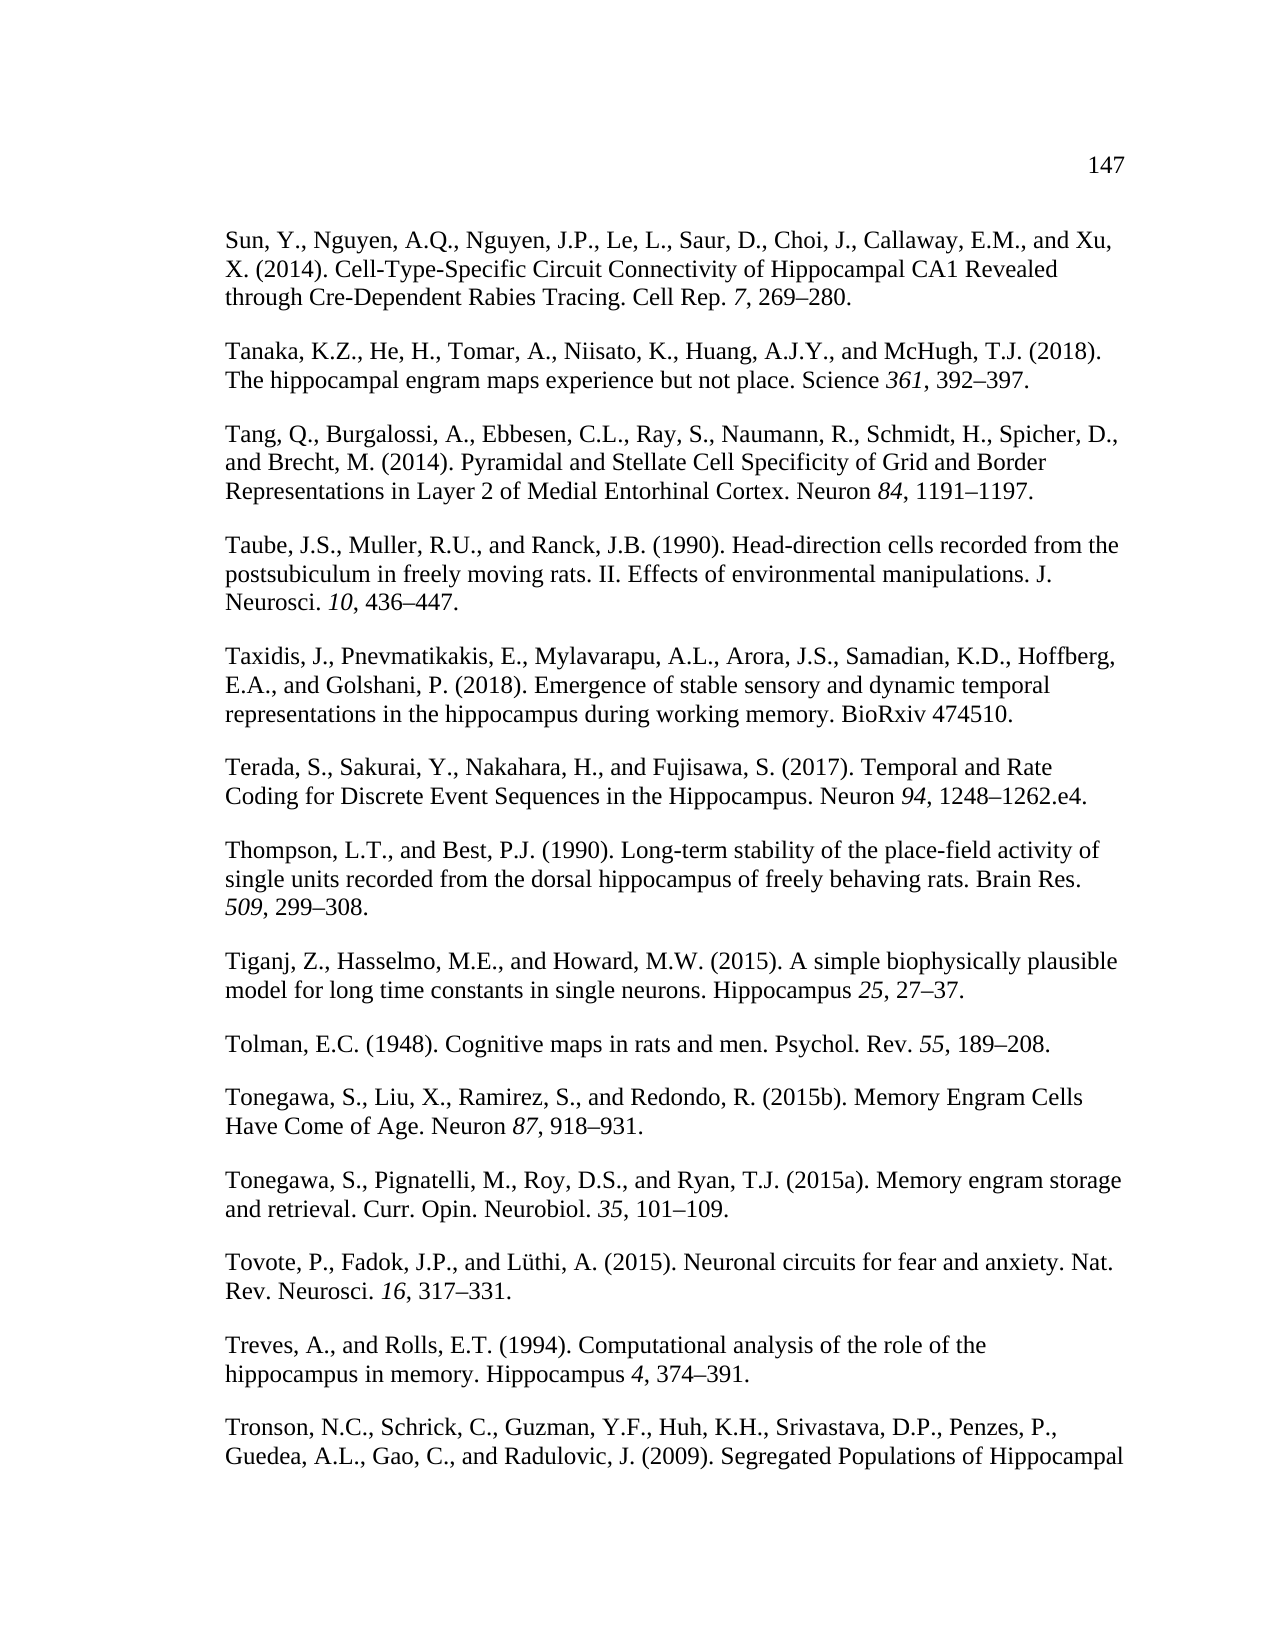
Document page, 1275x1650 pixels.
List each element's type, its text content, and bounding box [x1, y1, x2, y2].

text Tiganj, Z., Hasselmo, M.E., and Howard, M.W. (2015). A simple biophysically plausible model for long time constants in single neurons. Hippocampus 25, 27–37. [225, 946, 1125, 1004]
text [225, 1412, 1125, 1470]
text Treves, A., and Rolls, E.T. (1994). Computational analysis of the role of the hippocampus in memory. Hippocampus 4, 374–391. [225, 1330, 1125, 1387]
text Tovote, P., Fadok, J.P., and Lüthi, A. (2015). Neuronal circuits for fear and anxiety. Nat. Rev. Neurosci. 16, 317–331. [225, 1247, 1125, 1305]
text Tolman, E.C. (1948). Cognitive maps in rats and men. Psychol. Rev. 55, 189–208. [225, 1029, 1125, 1057]
text Sun, Y., Nguyen, A.Q., Nguyen, J.P., Le, L., Saur, D., Choi, J., Callaway, E.M., and Xu, X. (2014). Cell-Type-Specific Circuit Connectivity of Hippocampal CA1 Revealed through Cre-Dependent Rabies Tracing. Cell Rep. 7, 269–280. [225, 225, 1125, 311]
text Taube, J.S., Muller, R.U., and Ranck, J.B. (1990). Head-direction cells recorded from the postsubiculum in freely moving rats. II. Effects of environmental manipulations. J. Neurosci. 10, 436–447. [225, 530, 1125, 616]
text Tonegawa, S., Liu, X., Ramirez, S., and Redondo, R. (2015b). Memory Engram Cells Have Come of Age. Neuron 87, 918–931. [225, 1082, 1125, 1140]
text Tanaka, K.Z., He, H., Tomar, A., Niisato, K., Huang, A.J.Y., and McHugh, T.J. (2018). The hippocampal engram maps experience but not place. Science 361, 392–397. [225, 336, 1125, 394]
text Terada, S., Sakurai, Y., Nakahara, H., and Fujisawa, S. (2017). Temporal and Rate Coding for Discrete Event Sequences in the Hippocampus. Neuron 94, 1248–1262.e4. [225, 752, 1125, 810]
text Thompson, L.T., and Best, P.J. (1990). Long-term stability of the place-field activity of single units recorded from the dorsal hippocampus of freely behaving rats. Brain Res. 509, 299–308. [225, 835, 1125, 921]
text Taxidis, J., Pnevmatikakis, E., Mylavarapu, A.L., Arora, J.S., Samadian, K.D., Hoffberg, E.A., and Golshani, P. (2018). Emergence of stable sensory and dynamic temporal representations in the hippocampus during working memory. BioRxiv 474510. [225, 641, 1125, 727]
text Tang, Q., Burgalossi, A., Ebbesen, C.L., Ray, S., Naumann, R., Schmidt, H., Spicher, D., and Brecht, M. (2014). Pyramidal and Stellate Cell Specificity of Grid and Border Representations in Layer 2 of Medial Entorhinal Cortex. Neuron 84, 1191–1197. [225, 419, 1125, 505]
text Tonegawa, S., Pignatelli, M., Roy, D.S., and Ryan, T.J. (2015a). Memory engram storage and retrieval. Curr. Opin. Neurobiol. 35, 101–109. [225, 1165, 1125, 1222]
